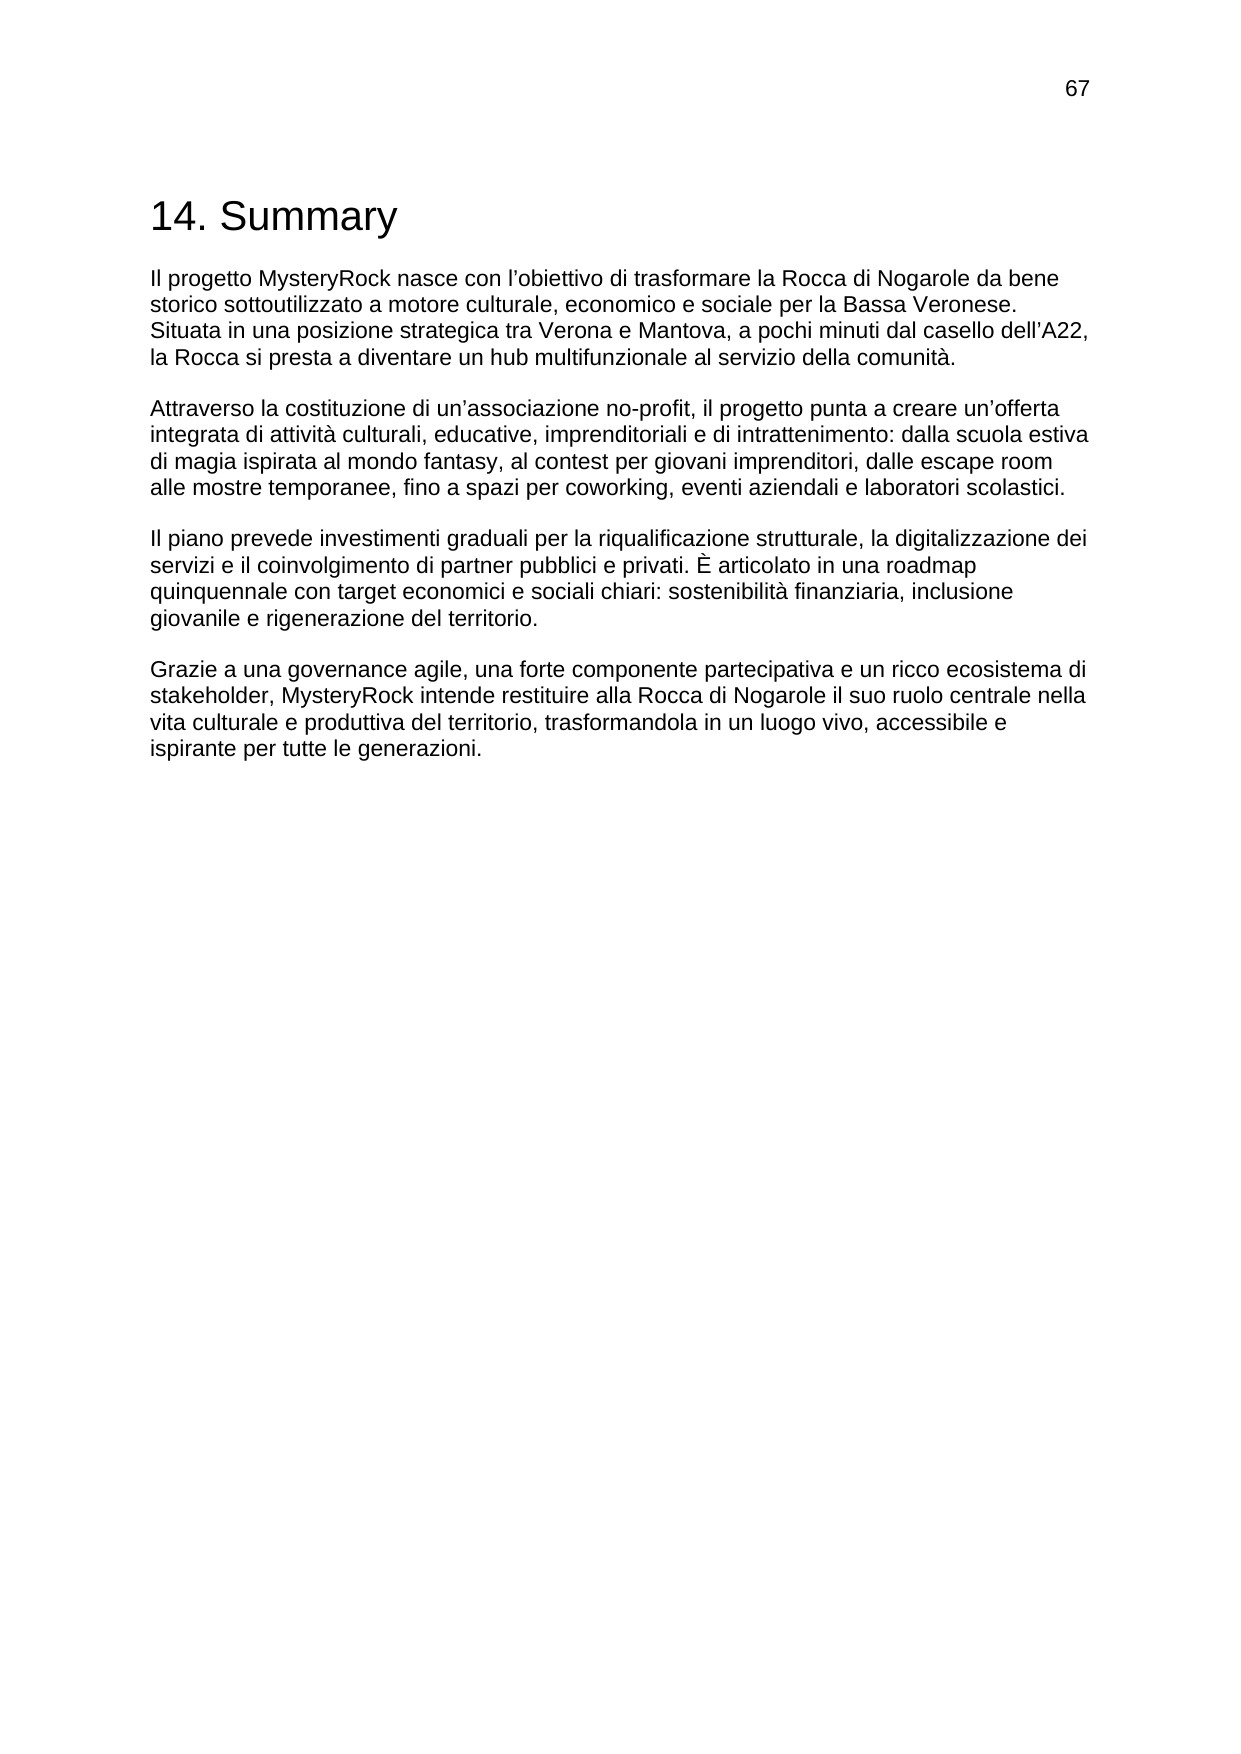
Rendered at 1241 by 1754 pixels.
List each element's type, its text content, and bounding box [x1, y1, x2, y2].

text Grazie a una governance agile, una forte componente partecipativa e un ricco ecosistema di stakeholder, MysteryRock intende restituire alla Rocca di Nogarole il suo ruolo centrale nella vita culturale e produttiva del territorio, trasformandola in un luogo vivo, accessibile e ispirante per tutte le generazioni. [150, 656, 1090, 761]
text Il progetto MysteryRock nasce con l’obiettivo di trasformare la Rocca di Nogarole da bene storico sottoutilizzato a motore culturale, economico e sociale per la Bassa Veronese. Situata in una posizione strategica tra Verona e Mantova, a pochi minuti dal casello dell’A22, la Rocca si presta a diventare un hub multifunzionale al servizio della comunità. [150, 264, 1090, 370]
subtitle 14. Summary [150, 192, 1090, 239]
text Il piano prevede investimenti graduali per la riqualificazione strutturale, la digitalizzazione dei servizi e il coinvolgimento di partner pubblici e privati. È articolato in una roadmap quinquennale con target economici e sociali chiari: sostenibilità finanziaria, inclusione giovanile e rigenerazione del territorio. [150, 525, 1090, 631]
text Attraverso la costituzione di un’associazione no-profit, il progetto punta a creare un’offerta integrata di attività culturali, educative, imprenditoriali e di intrattenimento: dalla scuola estiva di magia ispirata al mondo fantasy, al contest per giovani imprenditori, dalle escape room alle mostre temporanee, fino a spazi per coworking, eventi aziendali e laboratori scolastici. [150, 395, 1090, 500]
